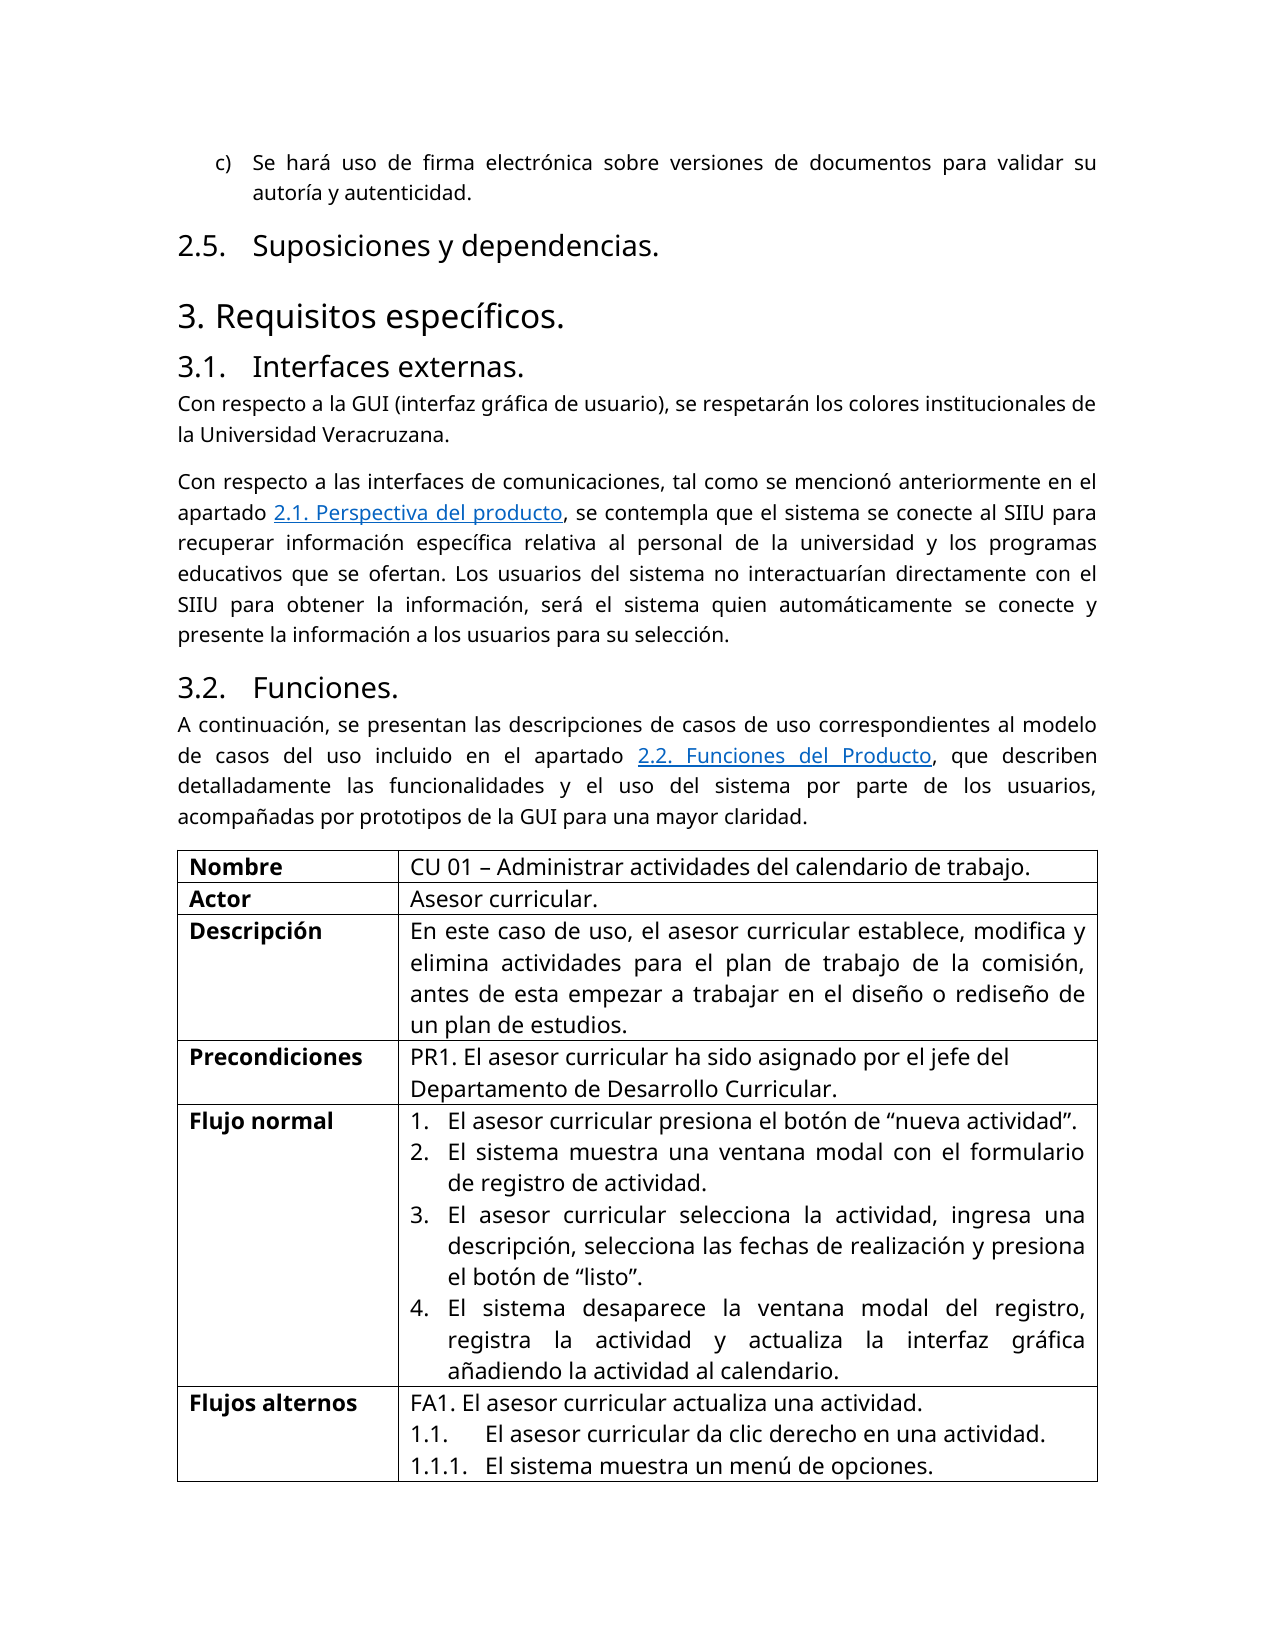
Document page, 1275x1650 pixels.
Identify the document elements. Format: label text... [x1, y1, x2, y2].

table_header CU 01 – Administrar actividades del calendario de trabajo. [399, 851, 1097, 882]
subtitle Suposiciones y dependencias. [177, 226, 1098, 265]
table_header Nombre [178, 851, 398, 882]
subtitle Funciones. [177, 668, 1098, 707]
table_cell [399, 1387, 1097, 1481]
table_cell PR1. El asesor curricular ha sido asignado por el jefe del Departamento de Desarrollo Curricular. [399, 1041, 1097, 1104]
table_cell El asesor curricular presiona el botón de “nueva actividad”. El sistema muestra una ventana modal con el formulario de registro de actividad. El asesor curricular selecciona la actividad, ingresa una descripción, selecciona las fechas de realización y presiona el botón de “listo”. El sistema desaparece la ventana modal del registro, registra la actividad y actualiza la interfaz gráfica añadiendo la actividad al calendario. [399, 1105, 1097, 1386]
table_cell En este caso de uso, el asesor curricular establece, modifica y elimina actividades para el plan de trabajo de la comisión, antes de esta empezar a trabajar en el diseño o rediseño de un plan de estudios. [399, 915, 1097, 1040]
text Con respecto a la GUI (interfaz gráfica de usuario), se respetarán los colores institucionales de la Universidad Veracruzana. [177, 389, 1098, 448]
table_cell Flujo normal [178, 1105, 398, 1386]
subtitle Requisitos específicos. [177, 293, 1098, 339]
list Se hará uso de firma electrónica sobre versiones de documentos para validar su autoría y autenticidad. [215, 148, 1098, 207]
text Con respecto a las interfaces de comunicaciones, tal como se mencionó anteriormente en el apartado 2.1. Perspectiva del producto, se contempla que el sistema se conecte al SIIU para recuperar información específica relativa al personal de la universidad y los programas educativos que se ofertan. Los usuarios del sistema no interactuarían directamente con el SIIU para obtener la información, será el sistema quien automáticamente se conecte y presente la información a los usuarios para su selección. [177, 467, 1098, 649]
text A continuación, se presentan las descripciones de casos de uso correspondientes al modelo de casos del uso incluido en el apartado 2.2. Funciones del Producto, que describen detalladamente las funcionalidades y el uso del sistema por parte de los usuarios, acompañadas por prototipos de la GUI para una mayor claridad. [177, 710, 1098, 831]
subtitle Interfaces externas. [177, 346, 1098, 386]
table_cell Asesor curricular. [399, 883, 1097, 914]
table_cell Precondiciones [178, 1041, 398, 1104]
table_cell Actor [178, 883, 398, 914]
table_cell Flujos alternos [178, 1387, 398, 1481]
table_cell Descripción [178, 915, 398, 1040]
